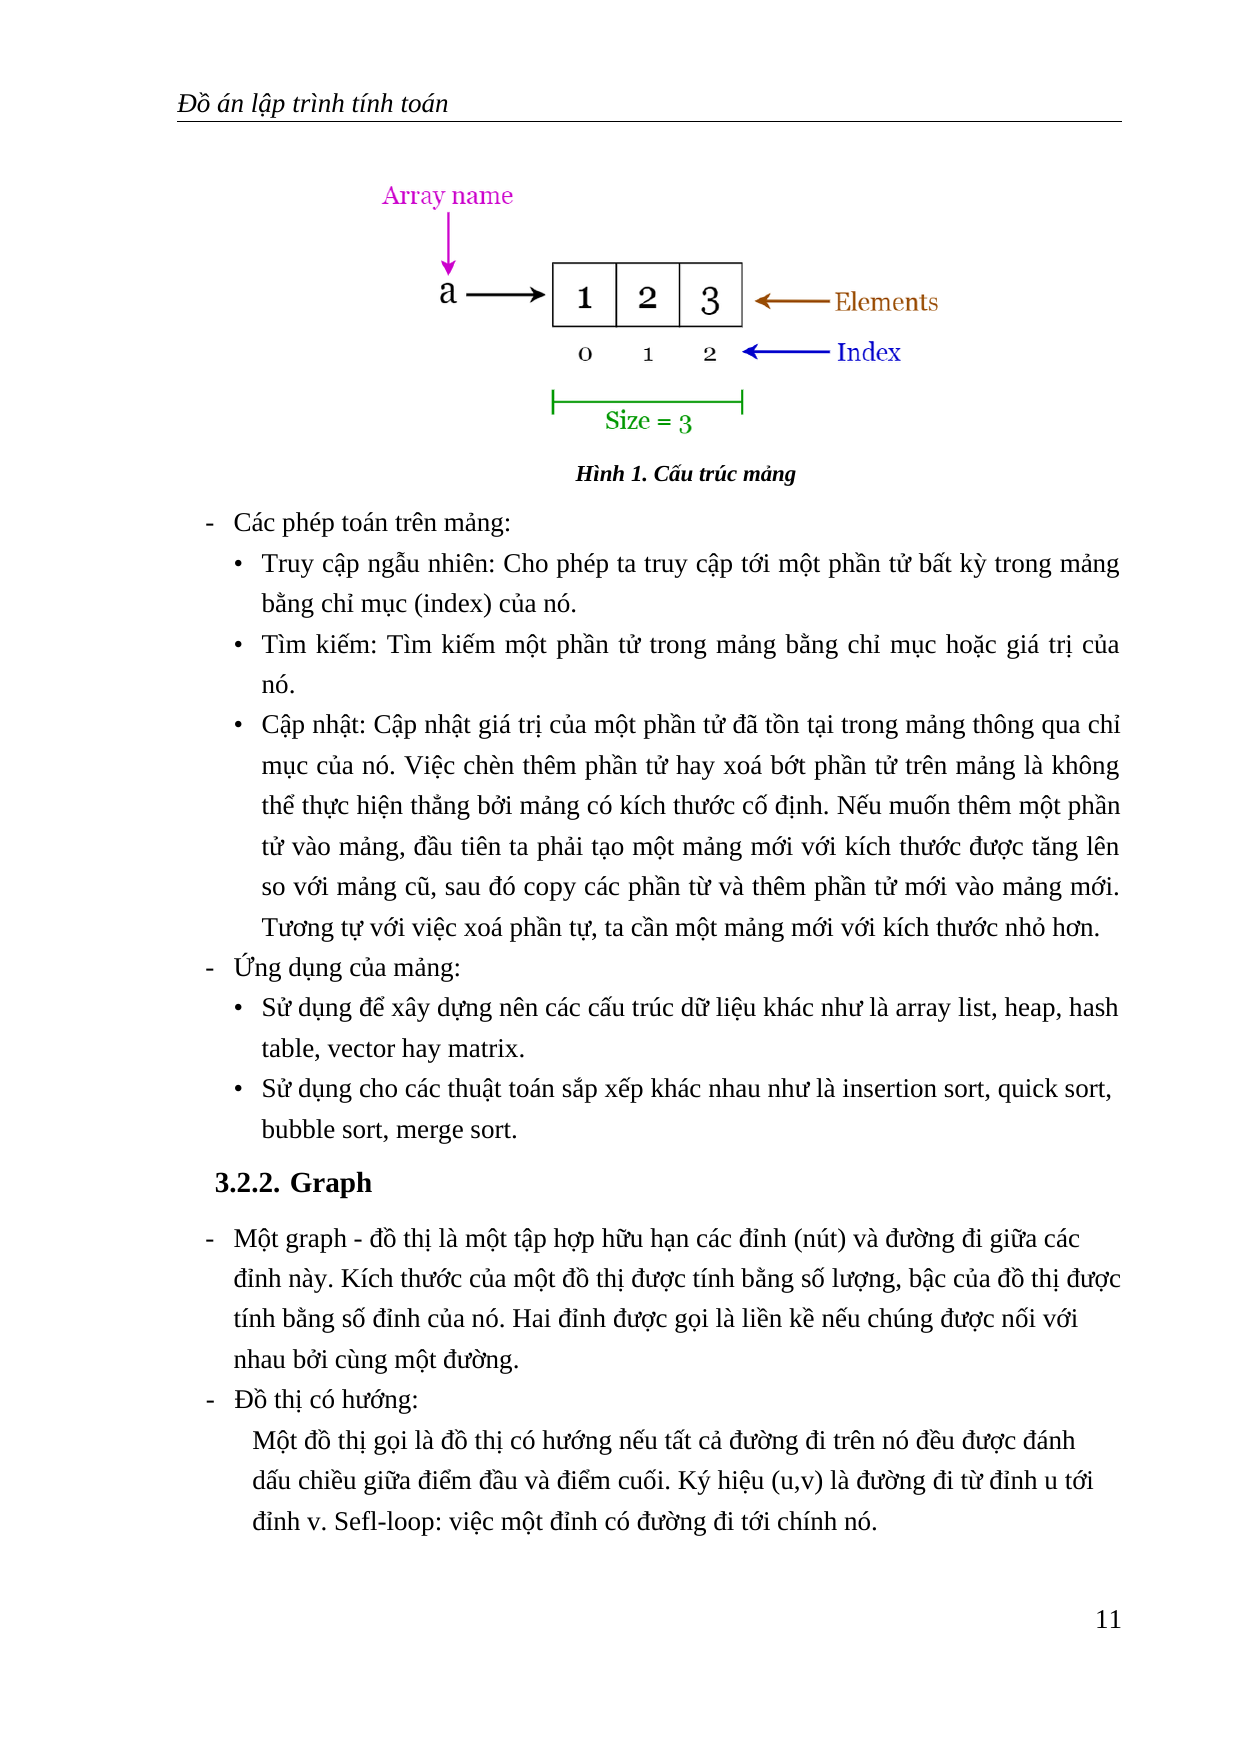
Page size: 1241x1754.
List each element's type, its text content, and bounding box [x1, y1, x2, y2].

list Cập nhật: Cập nhật giá trị của một phần tử đã tồn tại trong mảng thông qua chỉ mục của nó. Việc chèn thêm phần tử hay xoá bớt phần tử trên mảng là không thể thực hiện thẳng bởi mảng có kích thước cố định. Nếu muốn thêm một phần tử vào mảng, đầu tiên ta phải tạo một mảng mới với kích thước được tăng lên so với mảng cũ, sau đó copy các phần từ và thêm phần tử mới vào mảng mới. Tương tự với việc xoá phần tự, ta cần một mảng mới với kích thước nhỏ hơn. [233, 708, 1122, 942]
list Truy cập ngẫu nhiên: Cho phép ta truy cập tới một phần tử bất kỳ trong mảng bằng chỉ mục (index) của nó. [233, 547, 1122, 618]
picture [295, 162, 1004, 452]
subtitle Graph [214, 1166, 1122, 1199]
list Tìm kiếm: Tìm kiếm một phần tử trong mảng bằng chỉ mục hoặc giá trị của nó. [233, 628, 1122, 699]
list Đồ thị có hướng: [206, 1383, 1122, 1414]
list Ứng dụng của mảng: [205, 951, 1122, 982]
list Một graph - đồ thị là một tập hợp hữu hạn các đỉnh (nút) và đường đi giữa các đỉnh này. Kích thước của một đồ thị được tính bằng số lượng, bậc của đồ thị được tính bằng số đỉnh của nó. Hai đỉnh được gọi là liền kề nếu chúng được nối với nhau bởi cùng một đường. [205, 1222, 1122, 1374]
text Một đồ thị gọi là đồ thị có hướng nếu tất cả đường đi trên nó đều được đánh dấu chiều giữa điểm đầu và điểm cuối. Ký hiệu (u,v) là đường đi từ đỉnh u tới đỉnh v. Sefl-loop: việc một đỉnh có đường đi tới chính nó. [252, 1424, 1122, 1536]
list Sử dụng cho các thuật toán sắp xếp khác nhau như là insertion sort, quick sort, bubble sort, merge sort. [233, 1072, 1122, 1144]
list Sử dụng để xây dựng nên các cấu trúc dữ liệu khác như là array list, heap, hash table, vector hay matrix. [233, 991, 1122, 1063]
list Các phép toán trên mảng: [205, 506, 1122, 538]
